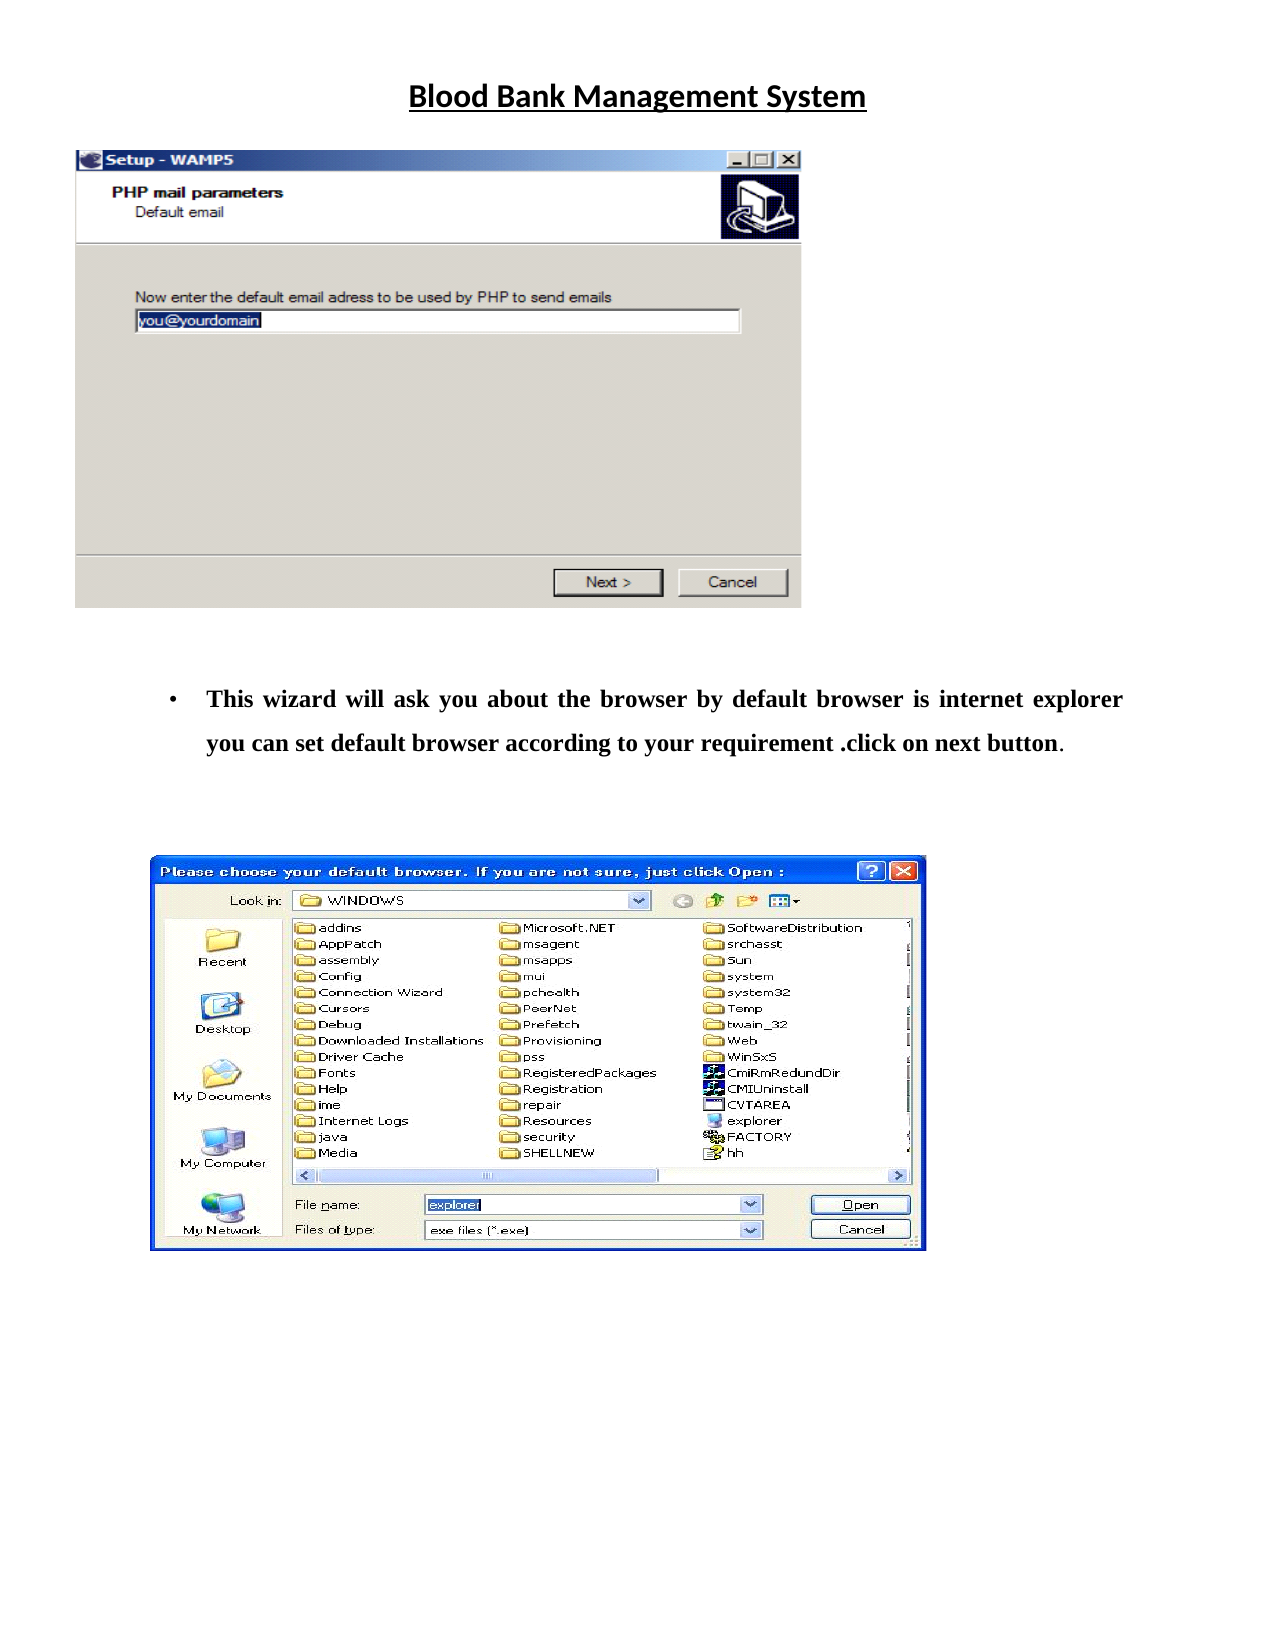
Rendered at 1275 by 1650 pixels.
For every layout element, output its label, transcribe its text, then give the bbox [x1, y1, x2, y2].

picture [150, 855, 927, 1251]
list This wizard will ask you about the browser by default browser is internet explorer you can set default browser according to your requirement .click on next button. [169, 684, 1125, 756]
picture [75, 150, 802, 608]
